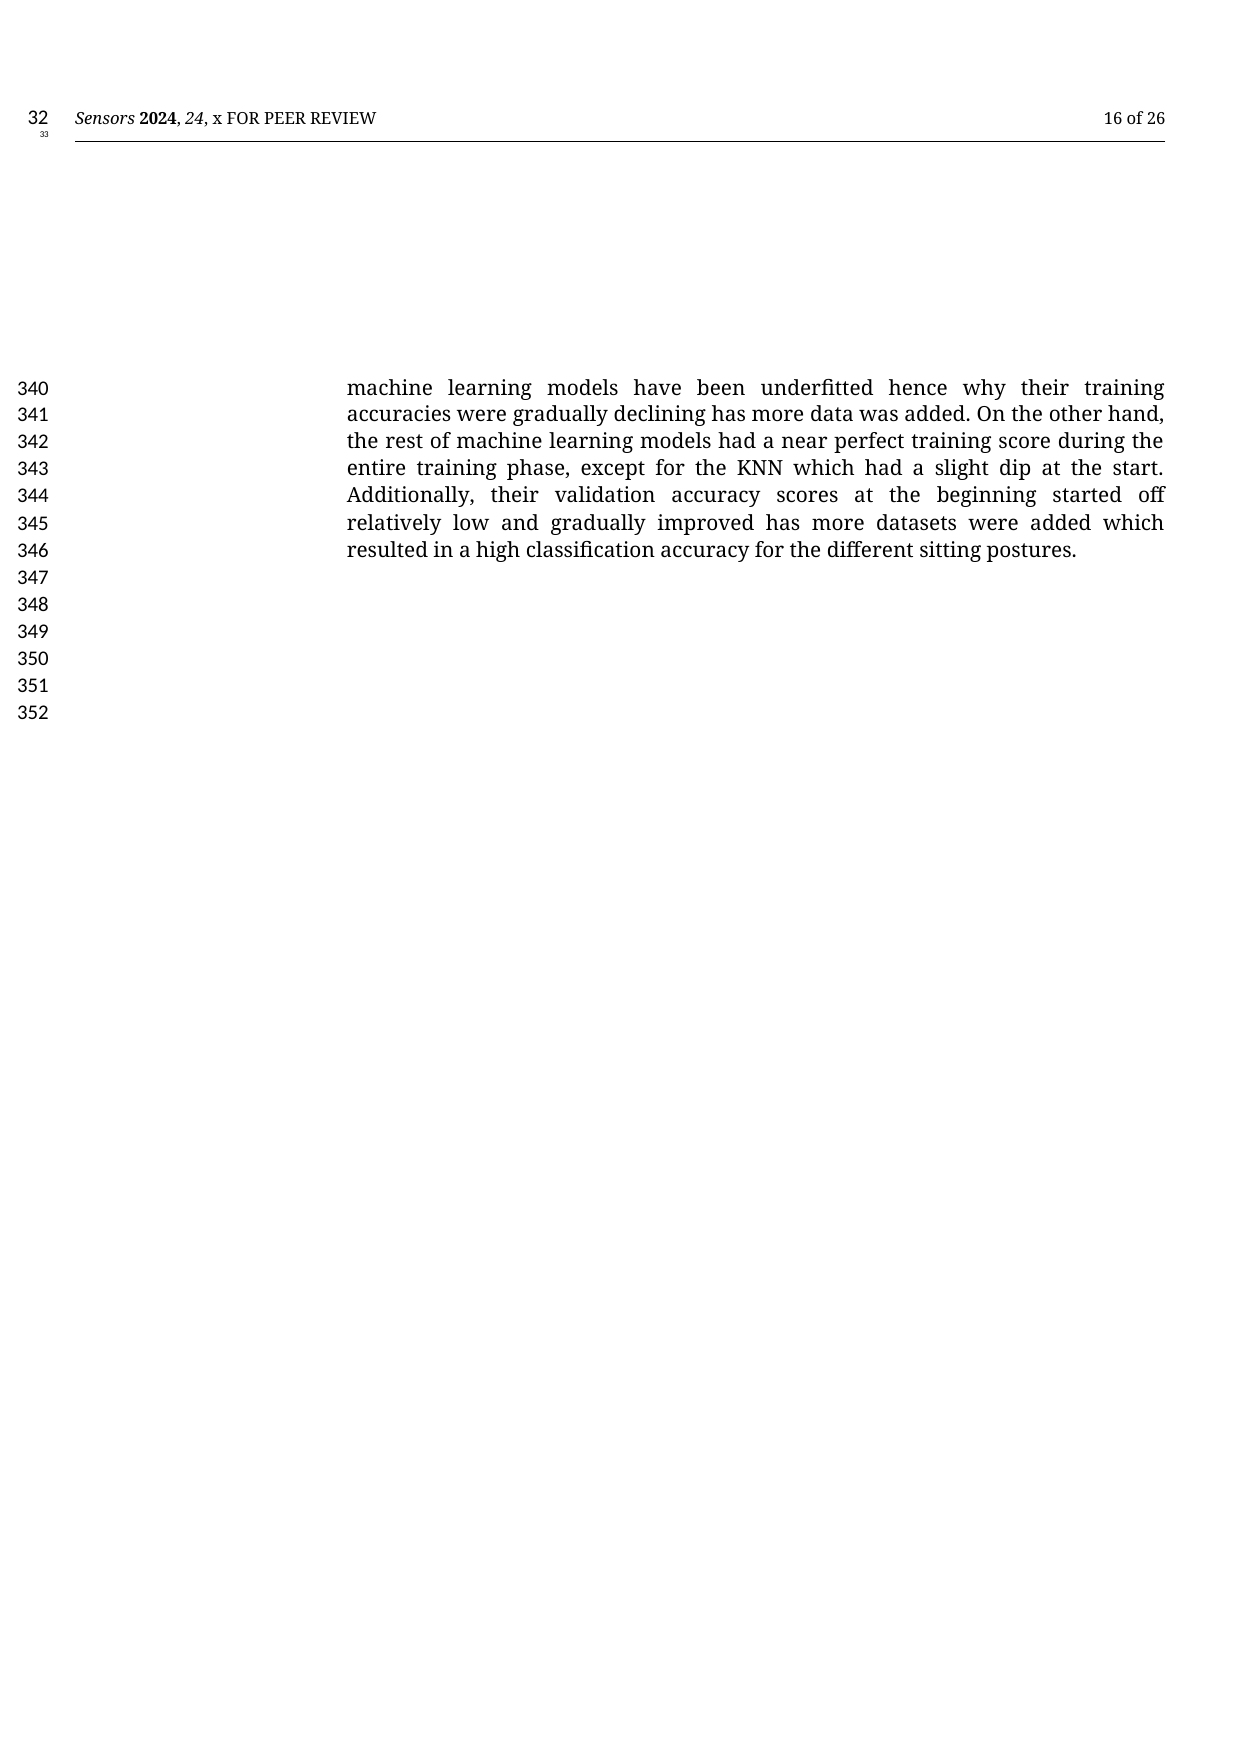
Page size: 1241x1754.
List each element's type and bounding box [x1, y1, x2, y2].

text [347, 374, 1165, 563]
